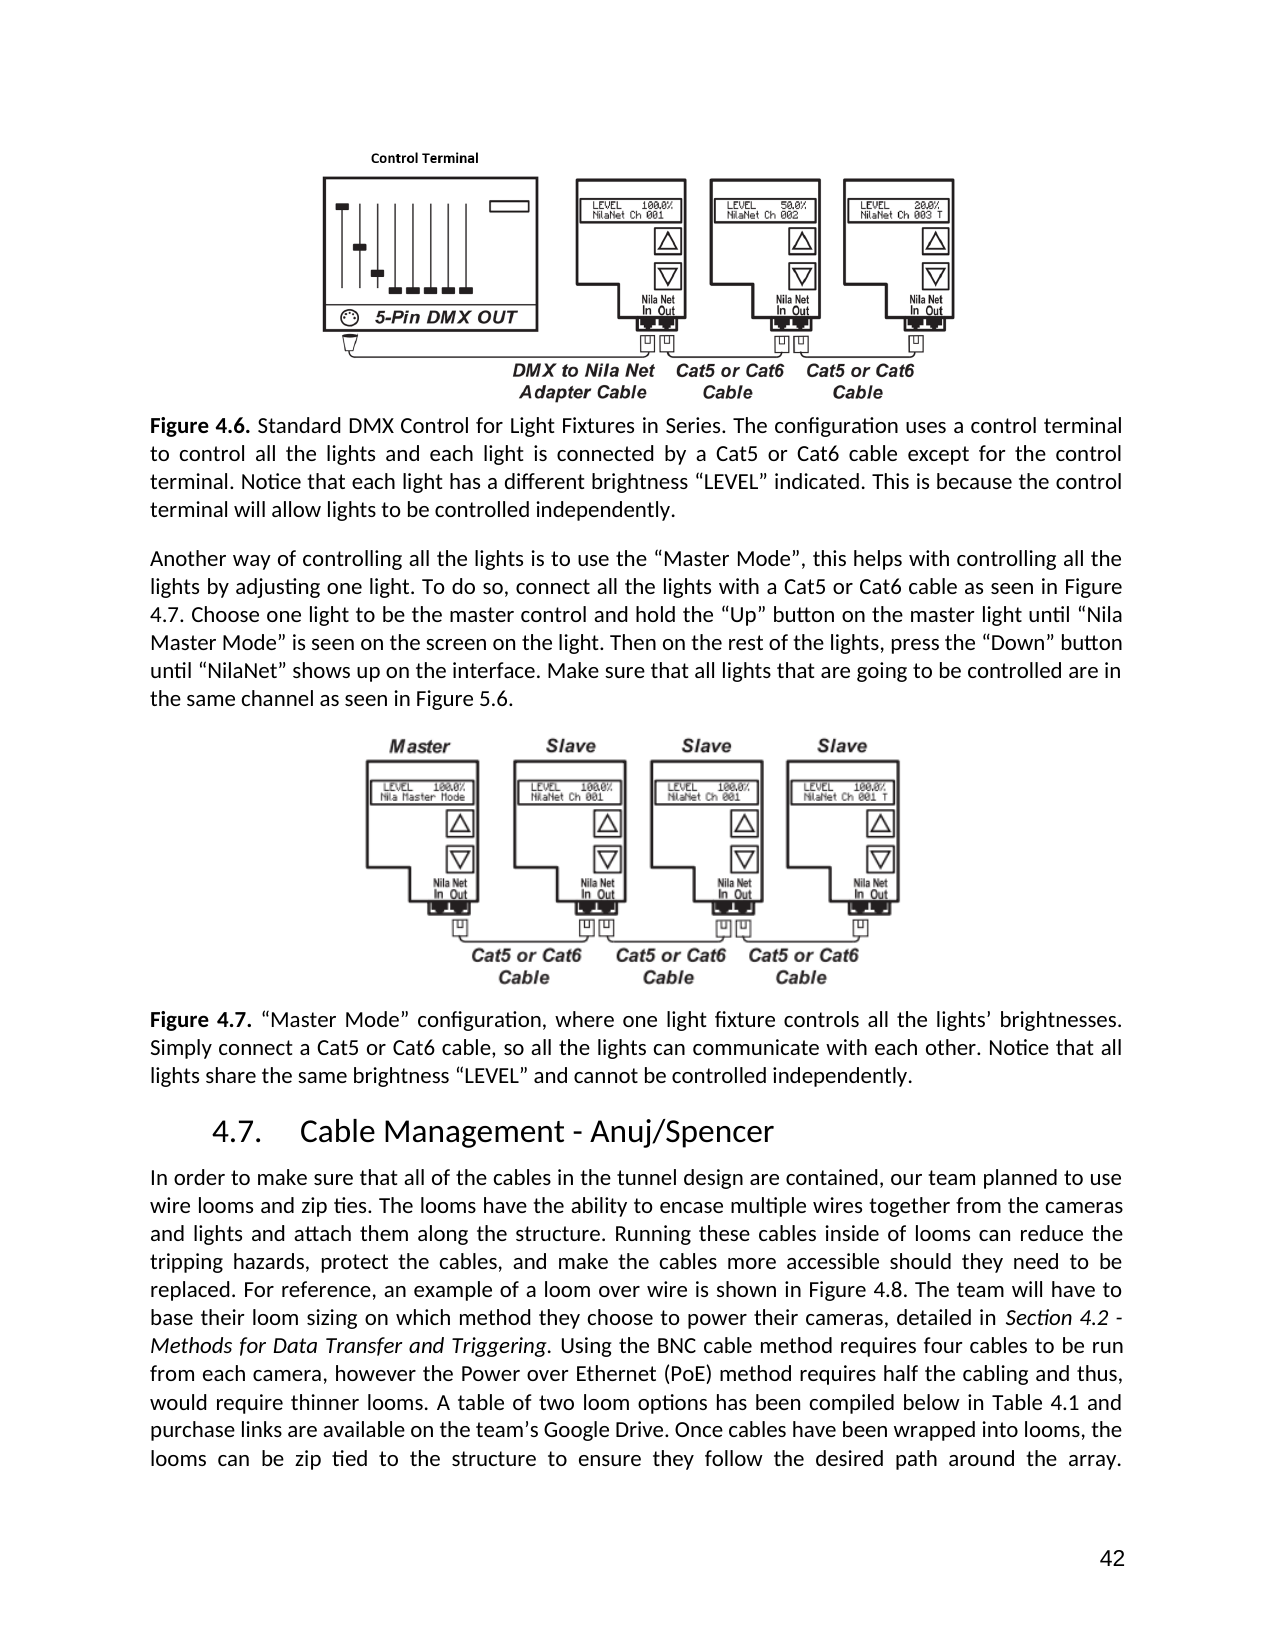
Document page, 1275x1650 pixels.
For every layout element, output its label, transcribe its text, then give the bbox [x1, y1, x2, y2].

text Figure 4.7. “Master Mode” configuration, where one light fixture controls all the lights’ brightnesses. Simply connect a Cat5 or Cat6 cable, so all the lights can communicate with each other. Notice that all lights share the same brightness “LEVEL” and cannot be controlled independently. [150, 1005, 1125, 1089]
text Figure 4.6. Standard DMX Control for Light Fixtures in Series. The configuration uses a control terminal to control all the lights and each light is connected by a Cat5 or Cat6 cable except for the control terminal. Notice that each light has a different brightness “LEVEL” indicated. This is because the control terminal will allow lights to be controlled independently. [150, 411, 1125, 523]
picture [353, 733, 922, 1002]
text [150, 1163, 1125, 1472]
picture [314, 150, 961, 412]
text Another way of controlling all the lights is to use the “Master Mode”, this helps with controlling all the lights by adjusting one light. To do so, connect all the lights with a Cat5 or Cat6 cable as seen in Figure 4.7. Choose one light to be the master control and hold the “Up” button on the master light until “Nila Master Mode” is seen on the screen on the light. Then on the rest of the lights, press the “Down” button until “NilaNet” shows up on the interface. Make sure that all lights that are going to be controlled are in the same channel as seen in Figure 5.6. [150, 544, 1125, 712]
subtitle Cable Management - Anuj/Spencer [262, 1110, 1125, 1151]
